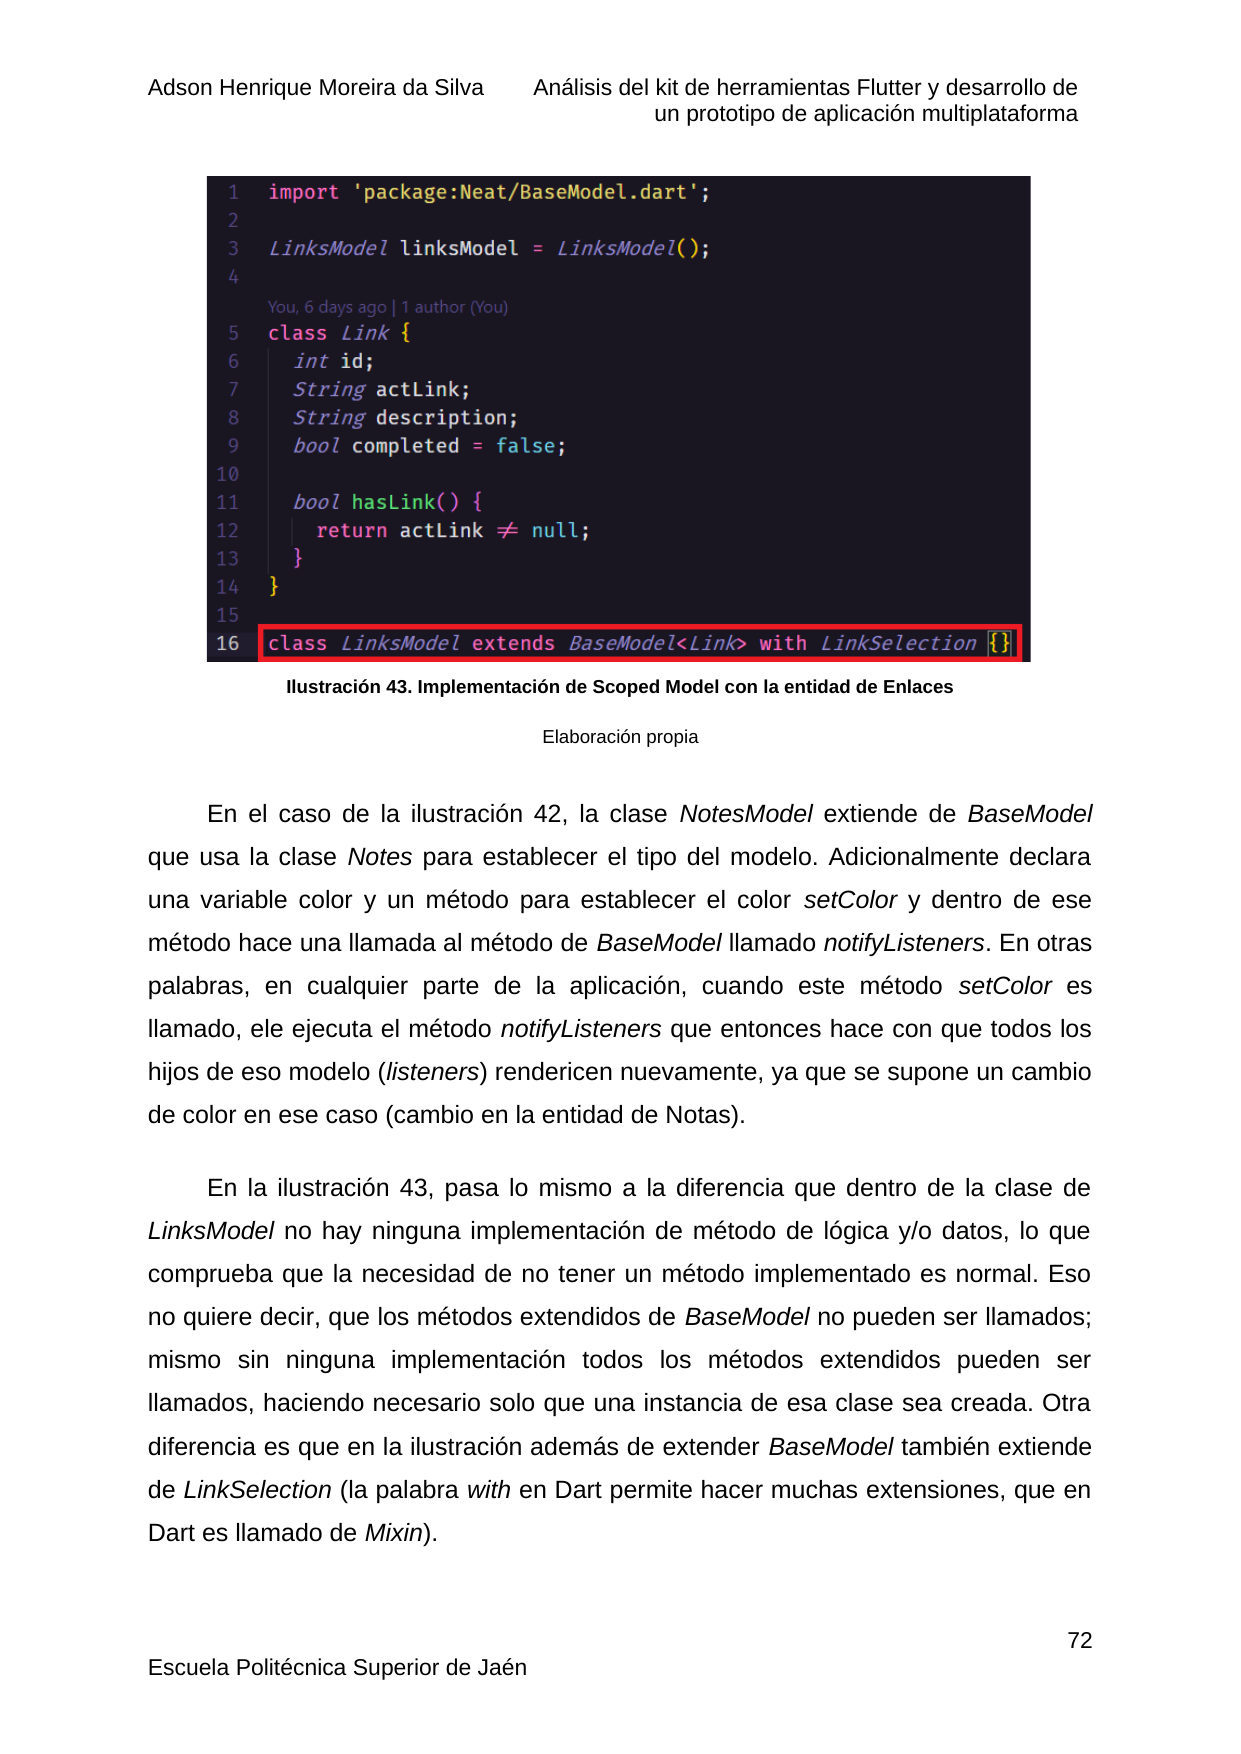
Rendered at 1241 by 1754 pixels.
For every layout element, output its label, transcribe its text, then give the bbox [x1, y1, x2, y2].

text En la ilustración 43, pasa lo mismo a la diferencia que dentro de la clase de LinksModel no hay ninguna implementación de método de lógica y/o datos, lo que comprueba que la necesidad de no tener un método implementado es normal. Eso no quiere decir, que los métodos extendidos de BaseModel no pueden ser llamados; mismo sin ninguna implementación todos los métodos extendidos pueden ser llamados, haciendo necesario solo que una instancia de esa clase sea creada. Otra diferencia es que en la ilustración además de extender BaseModel también extiende de LinkSelection (la palabra with en Dart permite hacer muchas extensiones, que en Dart es llamado de Mixin). [148, 1173, 1092, 1547]
picture [206, 176, 1031, 662]
text En el caso de la ilustración 42, la clase NotesModel extiende de BaseModel que usa la clase Notes para establecer el tipo del modelo. Adicionalmente declara una variable color y un método para establecer el color setColor y dentro de ese método hace una llamada al método de BaseModel llamado notifyListeners. En otras palabras, en cualquier parte de la aplicación, cuando este método setColor es llamado, ele ejecuta el método notifyListeners que entonces hace con que todos los hijos de eso modelo (listeners) rendericen nuevamente, ya que se supone un cambio de color en ese caso (cambio en la entidad de Notas). [148, 799, 1092, 1129]
text Ilustración 43. Implementación de Scoped Model con la entidad de Enlaces [148, 676, 1092, 697]
